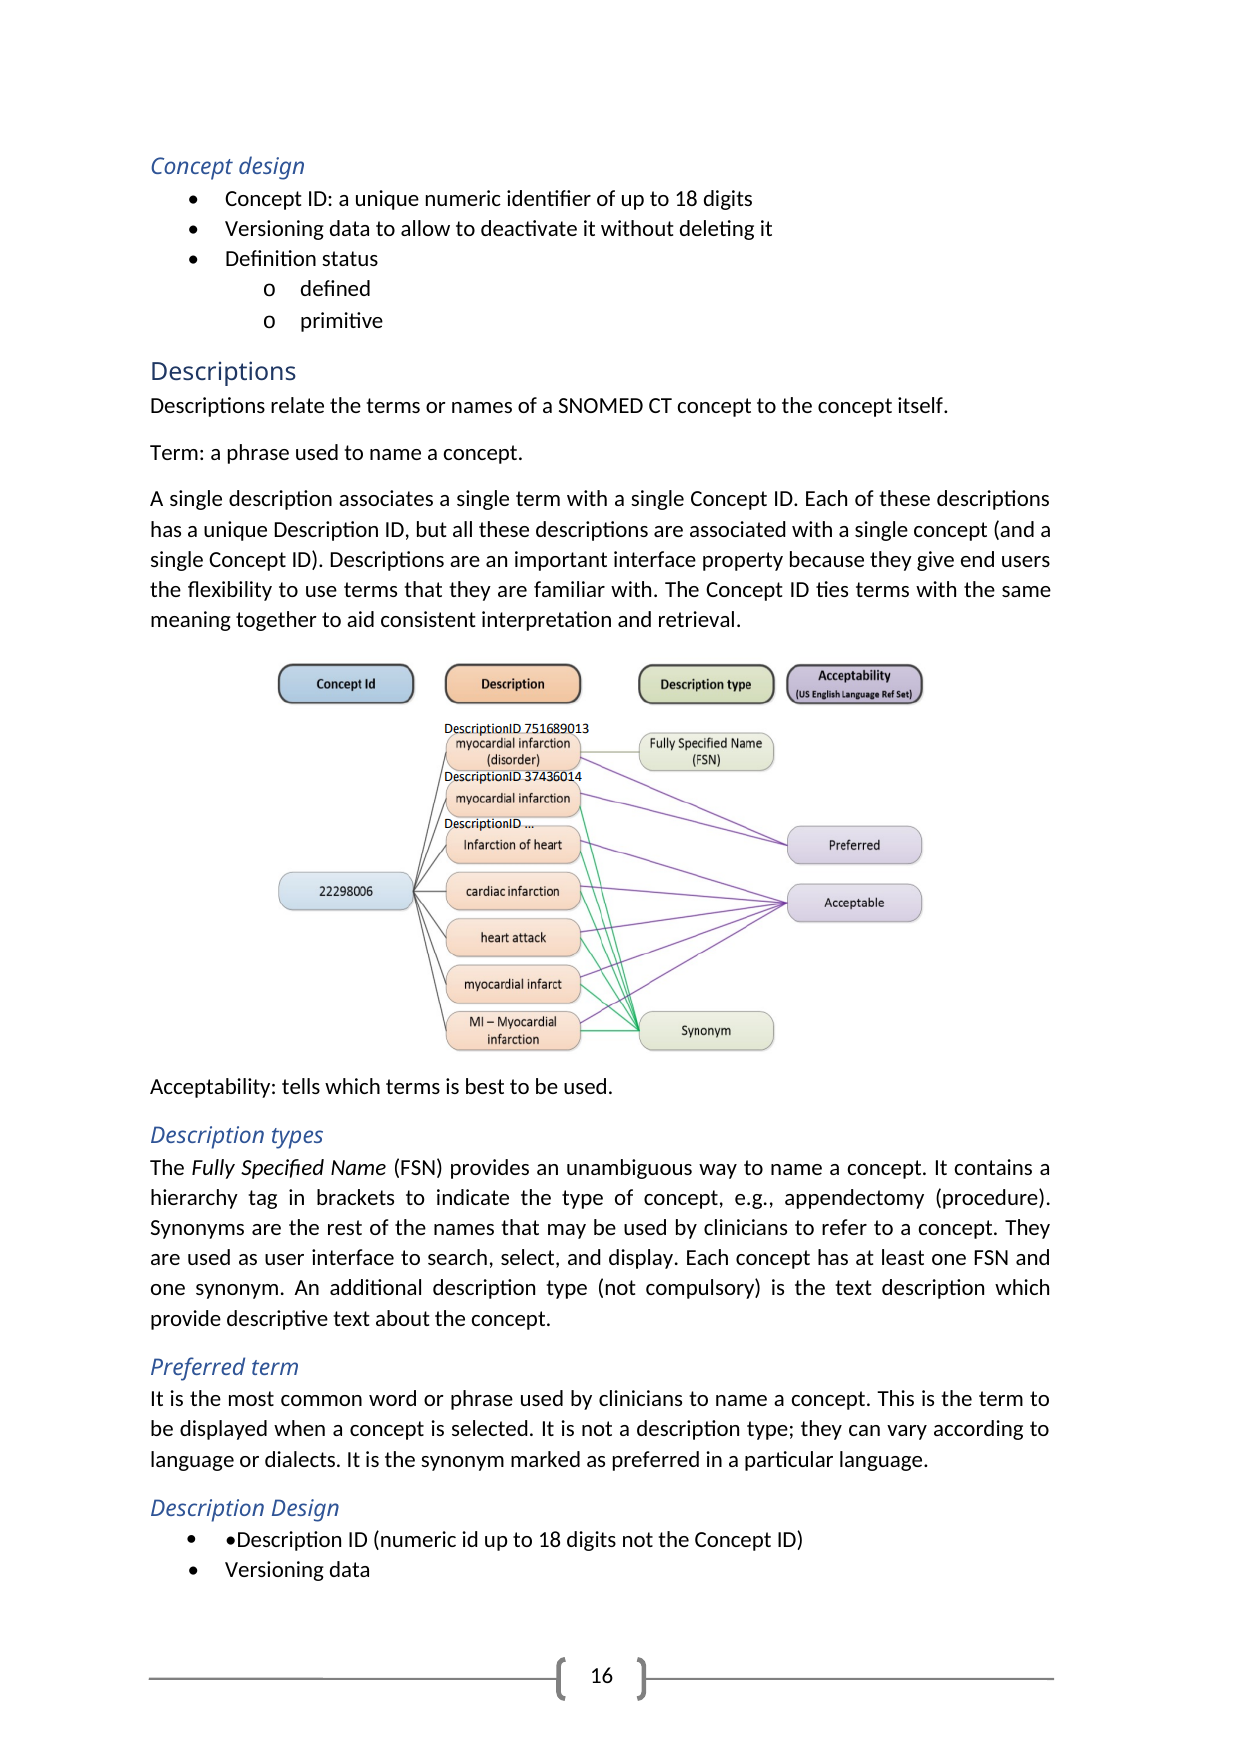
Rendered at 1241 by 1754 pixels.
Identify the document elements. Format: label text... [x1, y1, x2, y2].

text Descriptions relate the terms or names of a SNOMED CT concept to the concept itself. [150, 391, 1053, 419]
subtitle Concept design [150, 150, 1053, 181]
text A single description associates a single term with a single Concept ID. Each of these descriptions has a unique Description ID, but all these descriptions are associated with a single concept (and a single Concept ID). Descriptions are an important interface property because they give end users the flexibility to use terms that they are familiar with. The Concept ID ties terms with the same meaning together to aid consistent interpretation and retrieval. [150, 484, 1053, 633]
text It is the most common word or phrase used by clinicians to name a concept. This is the term to be displayed when a concept is selected. It is not a description type; they can vary according to language or dialects. It is the synonym marked as preferred in a particular language. [150, 1384, 1053, 1473]
list •Description ID (numeric id up to 18 digits not the Concept ID) [187, 1525, 1053, 1553]
list defined [262, 274, 1053, 303]
list primitive [262, 306, 1053, 335]
list Concept ID: a unique numeric identifier of up to 18 digits [187, 184, 1053, 212]
subtitle Description Design [150, 1492, 1053, 1523]
subtitle Preferred term [150, 1351, 1053, 1382]
picture [264, 652, 939, 1054]
text The Fully Specified Name (FSN) provides an unambiguous way to name a concept. It contains a hierarchy tag in brackets to indicate the type of concept, e.g., appendectomy (procedure). Synonyms are the rest of the names that may be used by clinicians to refer to a concept. They are used as user interface to search, select, and display. Each concept has at least one FSN and one synonym. An additional description type (not compulsory) is the text description which provide descriptive text about the concept. [150, 1153, 1053, 1332]
text Term: a phrase used to name a concept. [150, 438, 1053, 466]
subtitle Description types [150, 1119, 1053, 1150]
text Acceptability: tells which terms is best to be used. [150, 1072, 1053, 1100]
list Versioning data to allow to deactivate it without deleting it [187, 214, 1053, 242]
list Versioning data [187, 1556, 1053, 1583]
subtitle Descriptions [150, 354, 1053, 388]
list Definition status [187, 244, 1053, 272]
